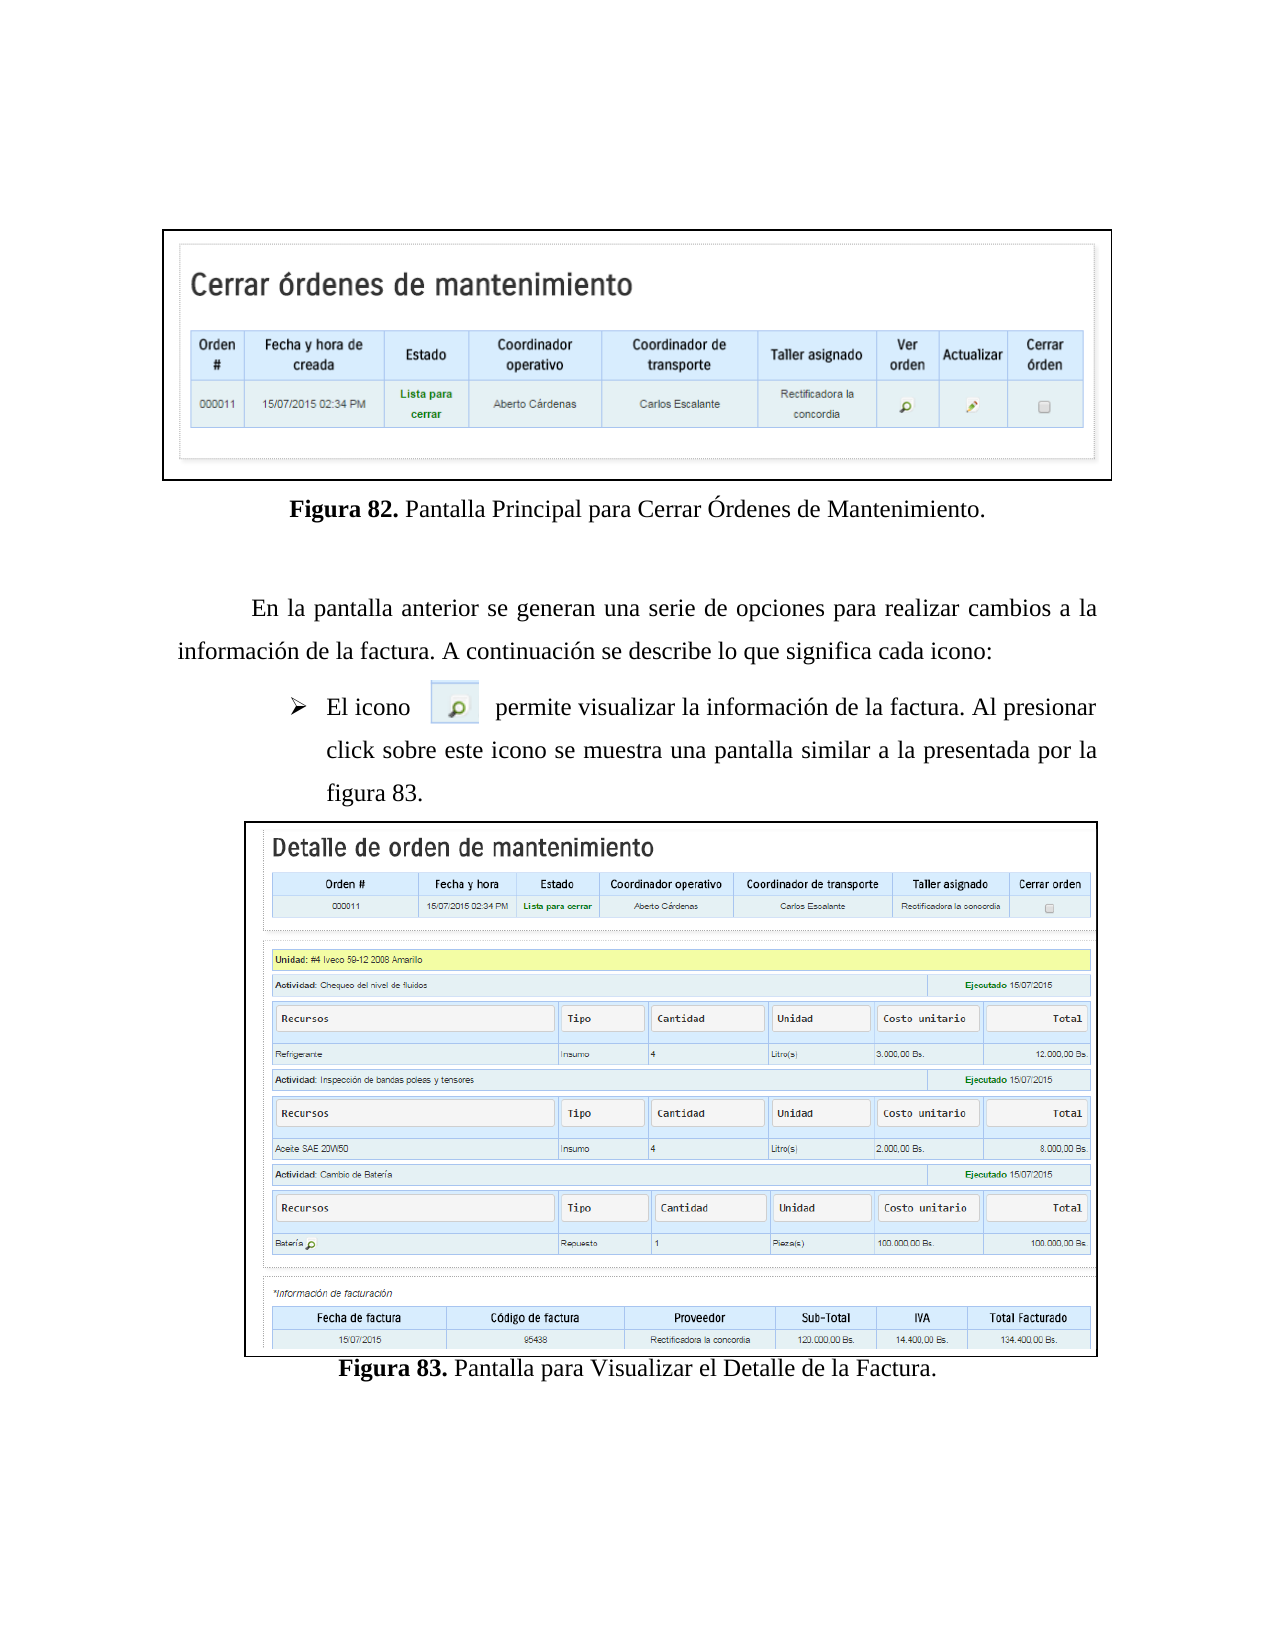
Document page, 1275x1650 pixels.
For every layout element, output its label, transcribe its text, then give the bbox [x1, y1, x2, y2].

picture [430, 680, 479, 728]
picture [260, 829, 1097, 1349]
text Figura 83. Pantalla para Visualizar el Detalle de la Factura. [177, 1353, 1098, 1382]
text Figura 82. Pantalla Principal para Cerrar Órdenes de Mantenimiento. [177, 494, 1098, 523]
list El icono permite visualizar la información de la factura. Al presionar click sobre este icono se muestra una pantalla similar a la presentada por la figura 83. [288, 692, 1098, 807]
picture [178, 237, 1100, 468]
text En la pantalla anterior se generan una serie de opciones para realizar cambios a la información de la factura. A continuación se describe lo que significa cada icono: [177, 593, 1098, 665]
